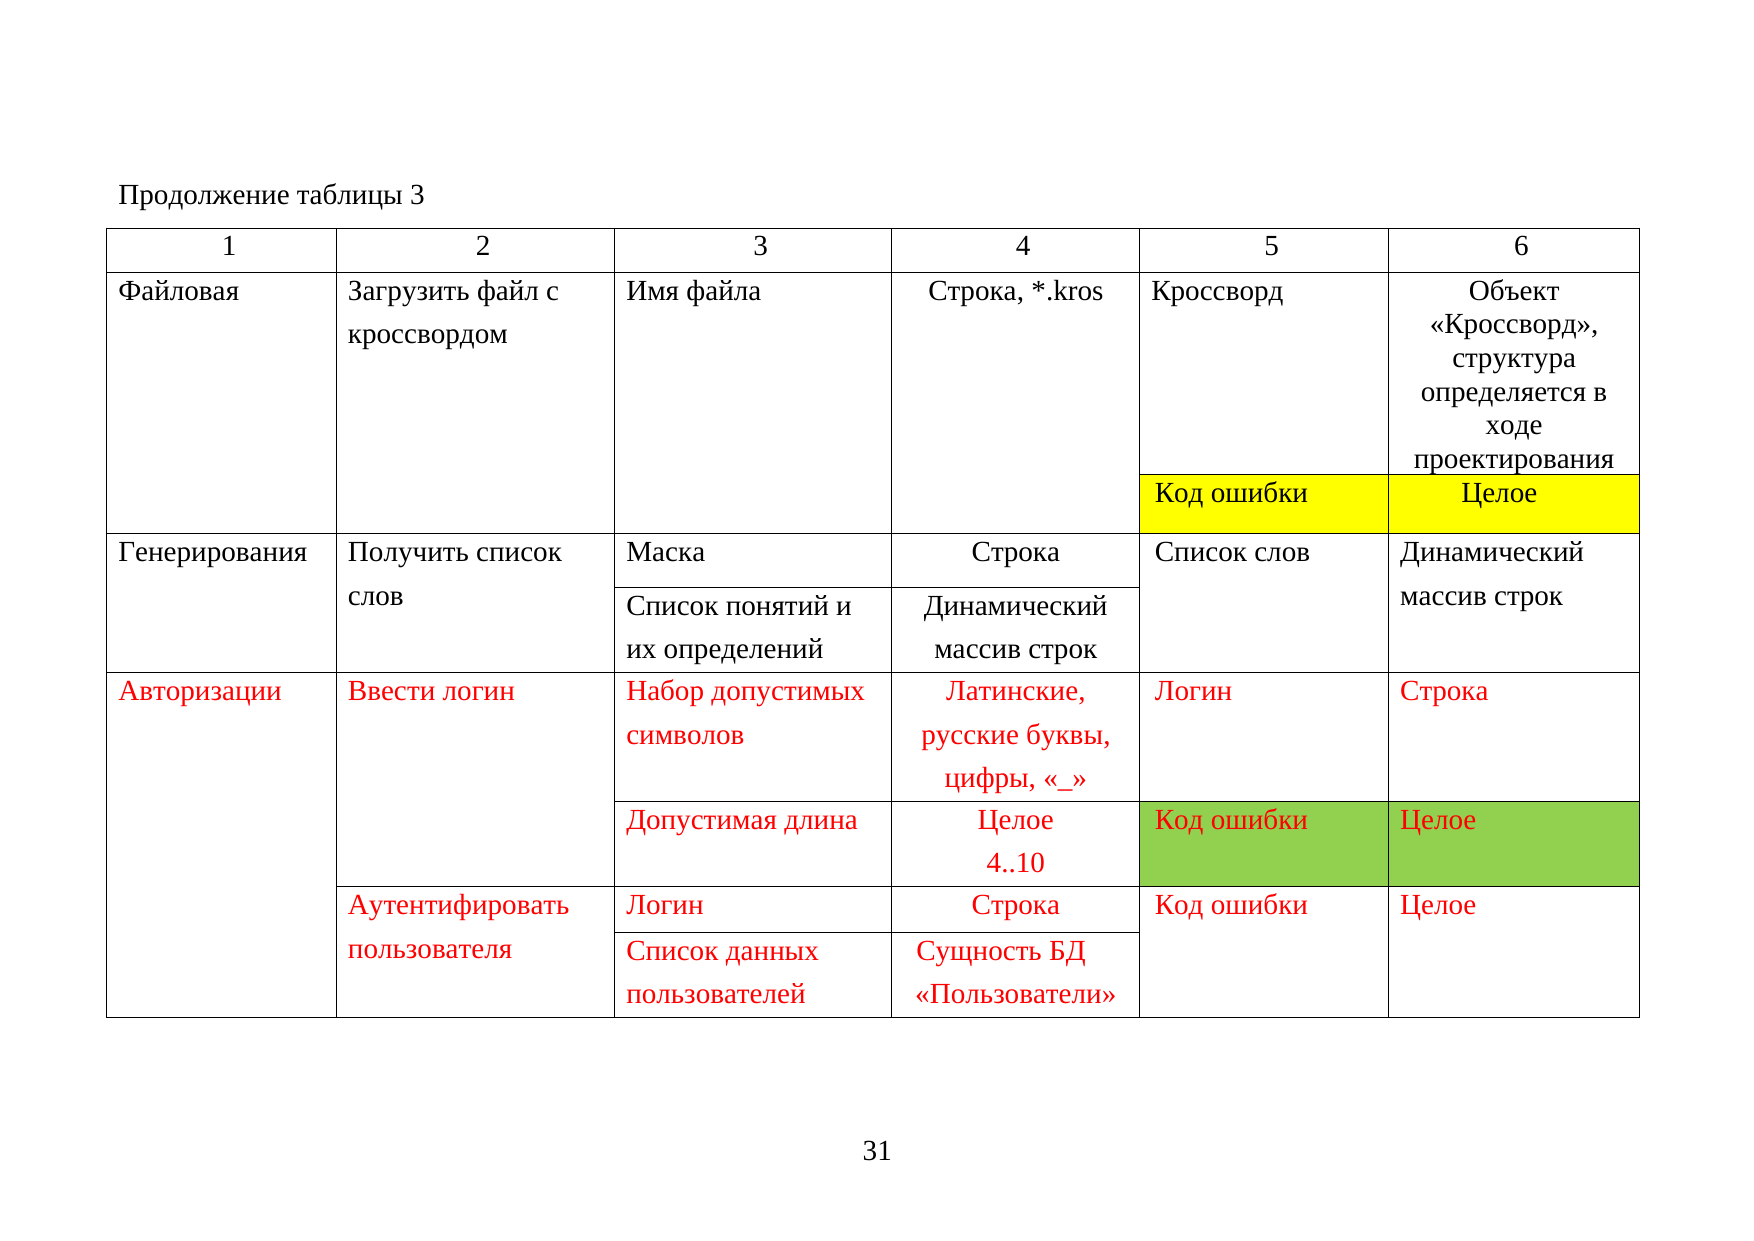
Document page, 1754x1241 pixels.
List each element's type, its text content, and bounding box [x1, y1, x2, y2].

table_cell Код ошибки [1140, 887, 1388, 1017]
table_cell Загрузить файл с кроссвордом [337, 273, 614, 533]
table_cell Логин [615, 887, 891, 932]
table_cell Код ошибки [1140, 802, 1388, 886]
table_cell Целое [1389, 802, 1639, 886]
table_cell Список данных пользователей [615, 933, 891, 1017]
table_cell Объект «Кроссворд», структура определяется в ходе проектирования [1389, 273, 1639, 474]
table_header [615, 229, 891, 272]
table_cell Набор допустимых символов [615, 673, 891, 801]
table_cell Ввести логин [337, 673, 614, 886]
table_cell Получить список слов [337, 534, 614, 672]
table_cell Маска [615, 534, 891, 587]
table_header [1389, 229, 1639, 272]
table_cell Сущность БД «Пользователи» [892, 933, 1139, 1017]
table_cell Целое [1389, 887, 1639, 1017]
table_cell Авторизации [107, 673, 336, 1017]
table_cell Строка [892, 887, 1139, 932]
table_cell Логин [1140, 673, 1388, 801]
table_cell Целое 4..10 [892, 802, 1139, 886]
table_cell Динамический массив строк [892, 588, 1139, 672]
table_header [892, 229, 1139, 272]
table_cell Строка [892, 534, 1139, 587]
text Продолжение таблицы 3 [118, 177, 1636, 211]
table_cell Строка, *.kros [892, 273, 1139, 533]
table_cell Список понятий и их определений [615, 588, 891, 672]
table_cell Целое [1389, 475, 1639, 533]
table_cell Файловая [107, 273, 336, 533]
table_cell Аутентифировать пользователя [337, 887, 614, 1017]
table_header [107, 229, 336, 272]
table_cell Код ошибки [1140, 475, 1388, 533]
table_header [337, 229, 614, 272]
table_header [1140, 229, 1388, 272]
table_cell Генерирования [107, 534, 336, 672]
table_cell Допустимая длина [615, 802, 891, 886]
table_cell Список слов [1140, 534, 1388, 672]
table_cell Динамический массив строк [1389, 534, 1639, 672]
table_cell Строка [1389, 673, 1639, 801]
table_cell Имя файла [615, 273, 891, 533]
table_cell Латинские, русские буквы, цифры, «_» [892, 673, 1139, 801]
table_cell Кроссворд [1140, 273, 1388, 474]
